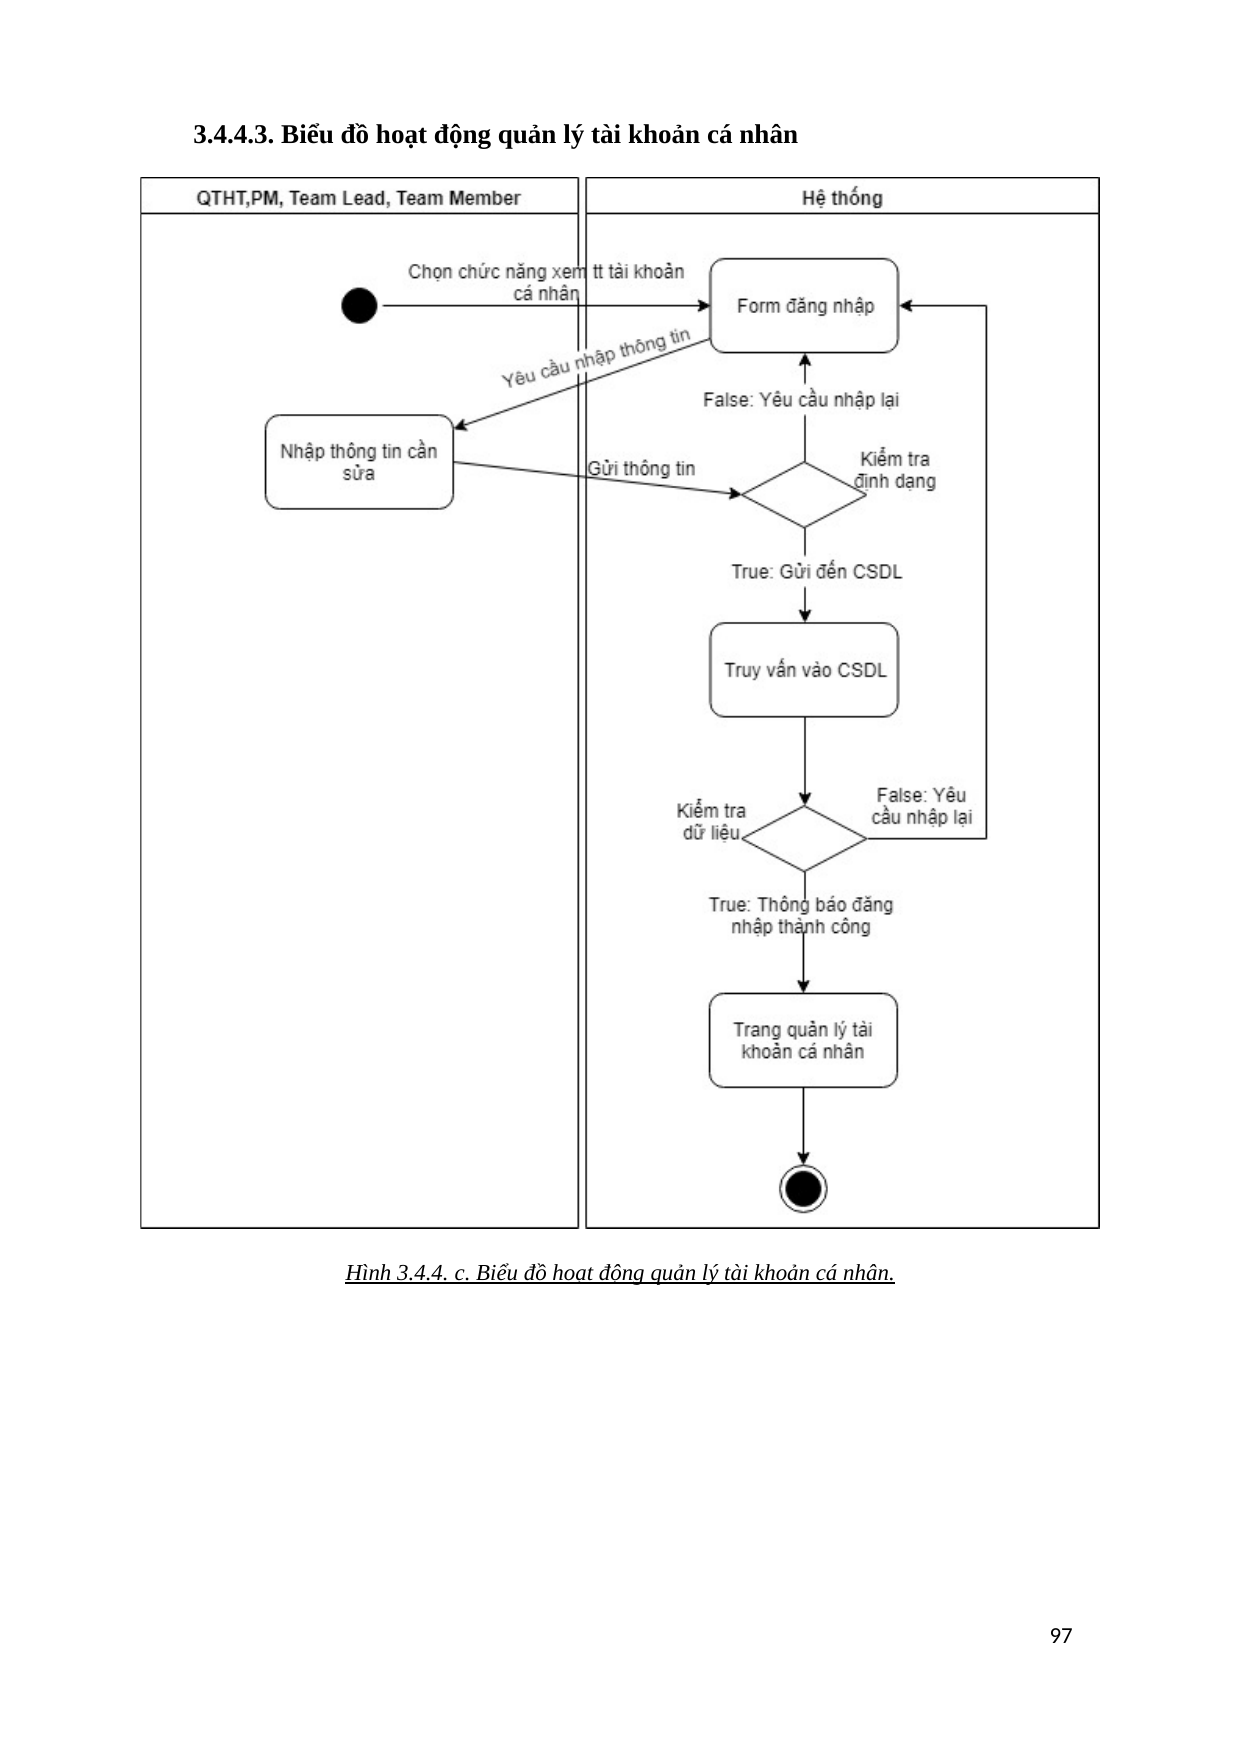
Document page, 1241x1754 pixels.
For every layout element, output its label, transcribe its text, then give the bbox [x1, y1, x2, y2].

picture [140, 177, 1100, 1229]
text Hình 3.4.4. c. Biểu đồ hoạt động quản lý tài khoản cá nhân. [118, 1259, 1122, 1286]
subtitle 3.4.4.3. Biểu đồ hoạt động quản lý tài khoản cá nhân [118, 118, 1122, 149]
